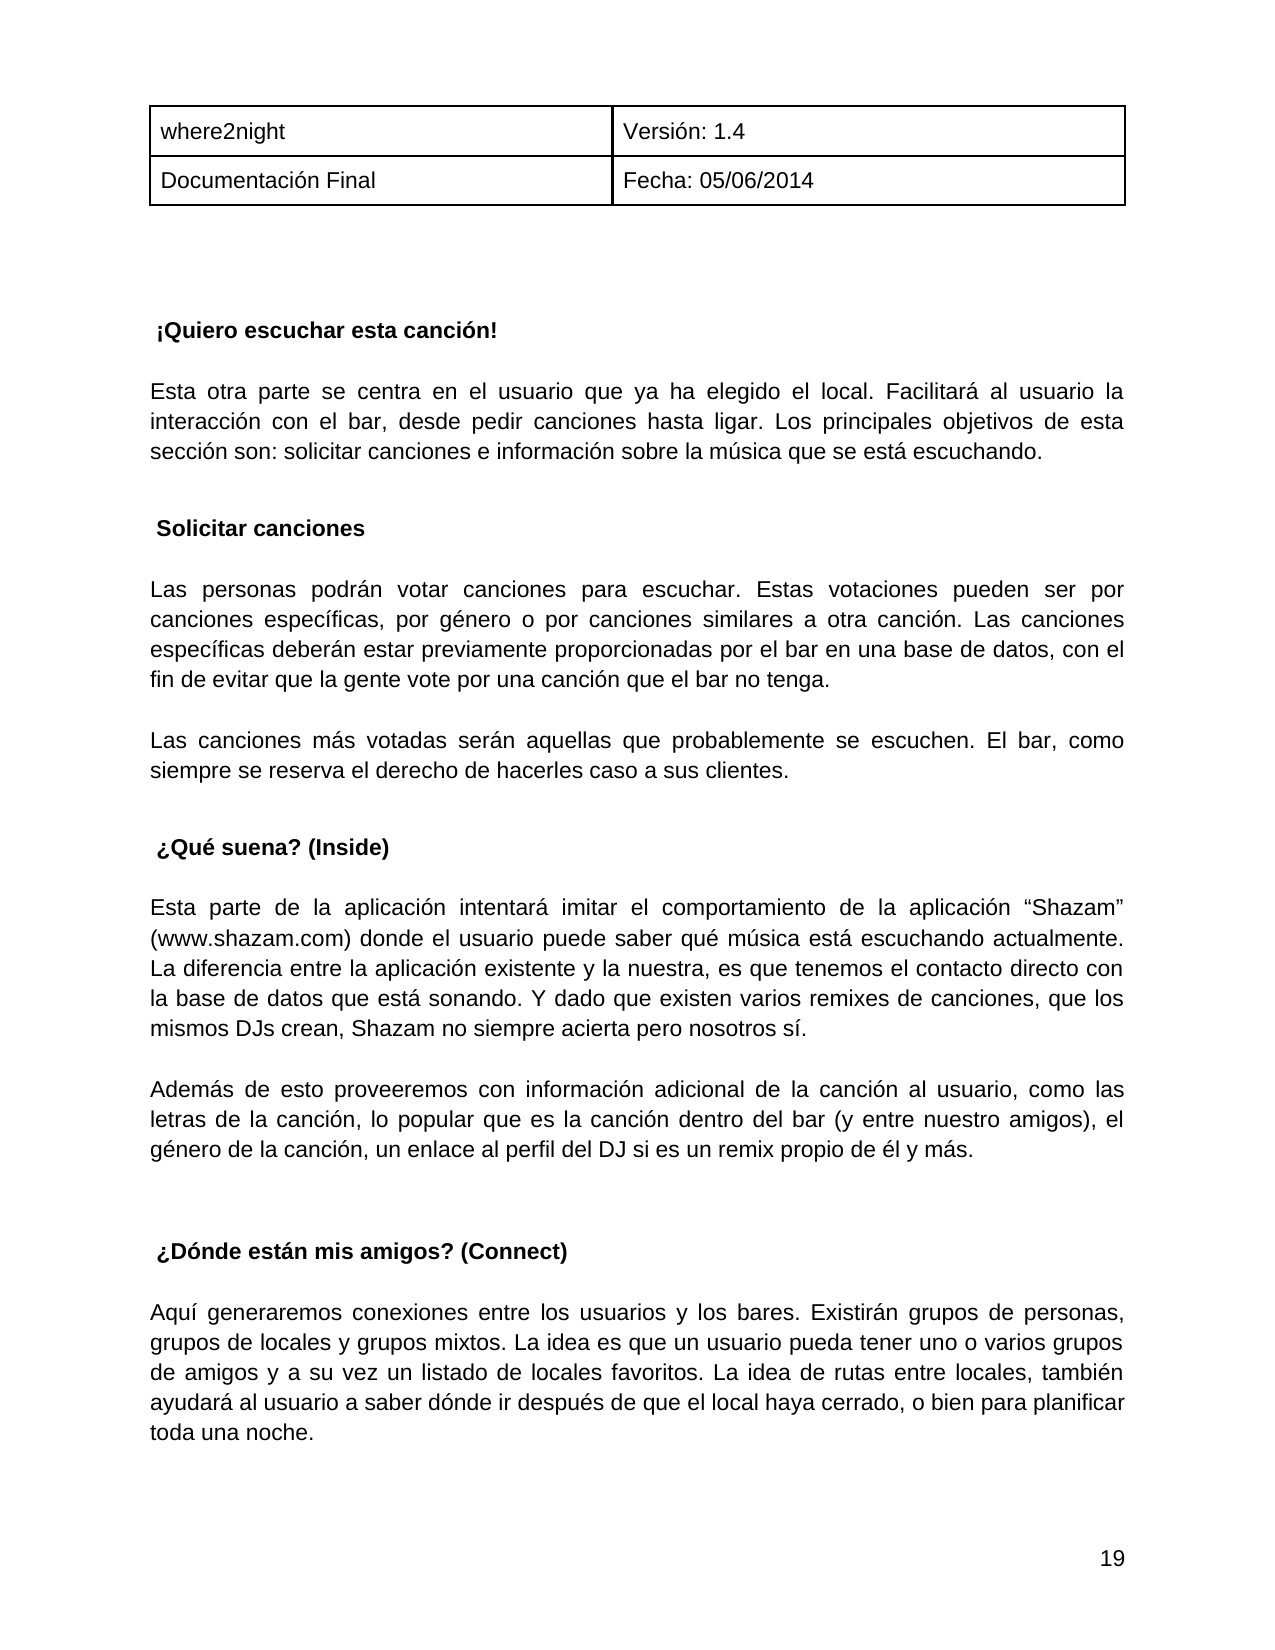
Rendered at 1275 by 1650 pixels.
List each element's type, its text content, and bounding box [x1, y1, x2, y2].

text Aquí generaremos conexiones entre los usuarios y los bares. Existirán grupos de personas, grupos de locales y grupos mixtos. La idea es que un usuario pueda tener uno o varios grupos de amigos y a su vez un listado de locales favoritos. La idea de rutas entre locales, también ayudará al usuario a saber dónde ir después de que el local haya cerrado, o bien para planificar toda una noche. [150, 1298, 1125, 1446]
text Además de esto proveeremos con información adicional de la canción al usuario, como las letras de la canción, lo popular que es la canción dentro del bar (y entre nuestro amigos), el género de la canción, un enlace al perfil del DJ si es un remix propio de él y más. [150, 1076, 1125, 1162]
text Las canciones más votadas serán aquellas que probablemente se escuchen. El bar, como siempre se reserva el derecho de hacerles caso a sus clientes. [150, 727, 1125, 783]
text Las personas podrán votar canciones para escuchar. Estas votaciones pueden ser por canciones específicas, por género o por canciones similares a otra canción. Las canciones específicas deberán estar previamente proporcionadas por el bar en una base de datos, con el fin de evitar que la gente vote por una canción que el bar no tenga. [150, 576, 1125, 693]
text Esta parte de la aplicación intentará imitar el comportamiento de la aplicación “Shazam” (www.shazam.com) donde el usuario puede saber qué música está escuchando actualmente. La diferencia entre la aplicación existente y la nuestra, es que tenemos el contacto directo con la base de datos que está sonando. Y dado que existen varios remixes de canciones, que los mismos DJs crean, Shazam no siempre acierta pero nosotros sí. [150, 894, 1125, 1042]
text Solicitar canciones [150, 515, 1125, 542]
text ¡Quiero escuchar esta canción! [150, 317, 1125, 344]
text ¿Qué suena? (Inside) [150, 834, 1125, 860]
text Esta otra parte se centra en el usuario que ya ha elegido el local. Facilitará al usuario la interacción con el bar, desde pedir canciones hasta ligar. Los principales objetivos de esta sección son: solicitar canciones e información sobre la música que se está escuchando. [150, 378, 1125, 464]
text ¿Dónde están mis amigos? (Connect) [150, 1238, 1125, 1264]
